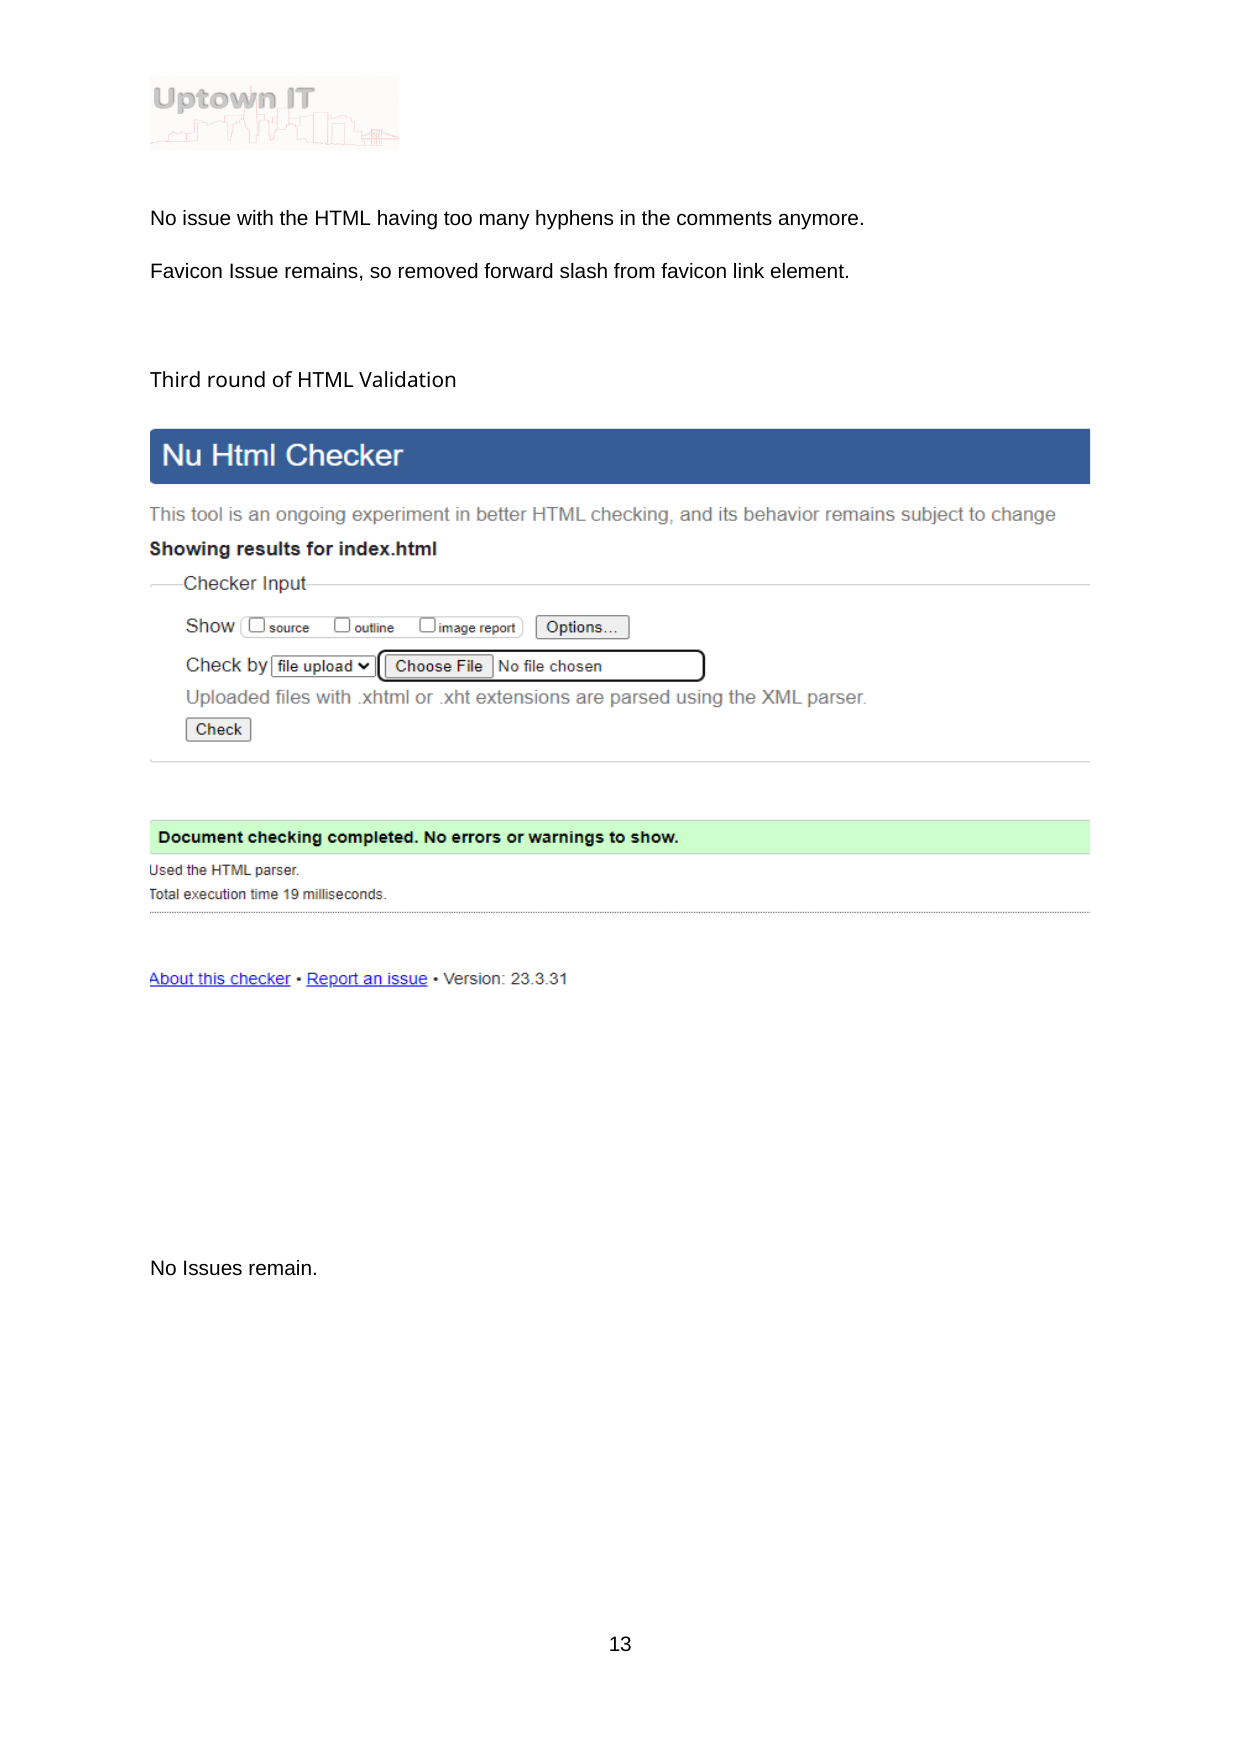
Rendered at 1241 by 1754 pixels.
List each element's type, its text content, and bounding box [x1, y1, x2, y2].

text No issue with the HTML having too many hyphens in the comments anymore. [150, 206, 1090, 229]
picture [150, 73, 400, 153]
text Favicon Issue remains, so removed forward slash from favicon link element. [150, 259, 1090, 283]
text Third round of HTML Validation [150, 365, 1090, 393]
picture [150, 422, 1091, 1227]
text No Issues remain. [150, 1256, 1090, 1280]
